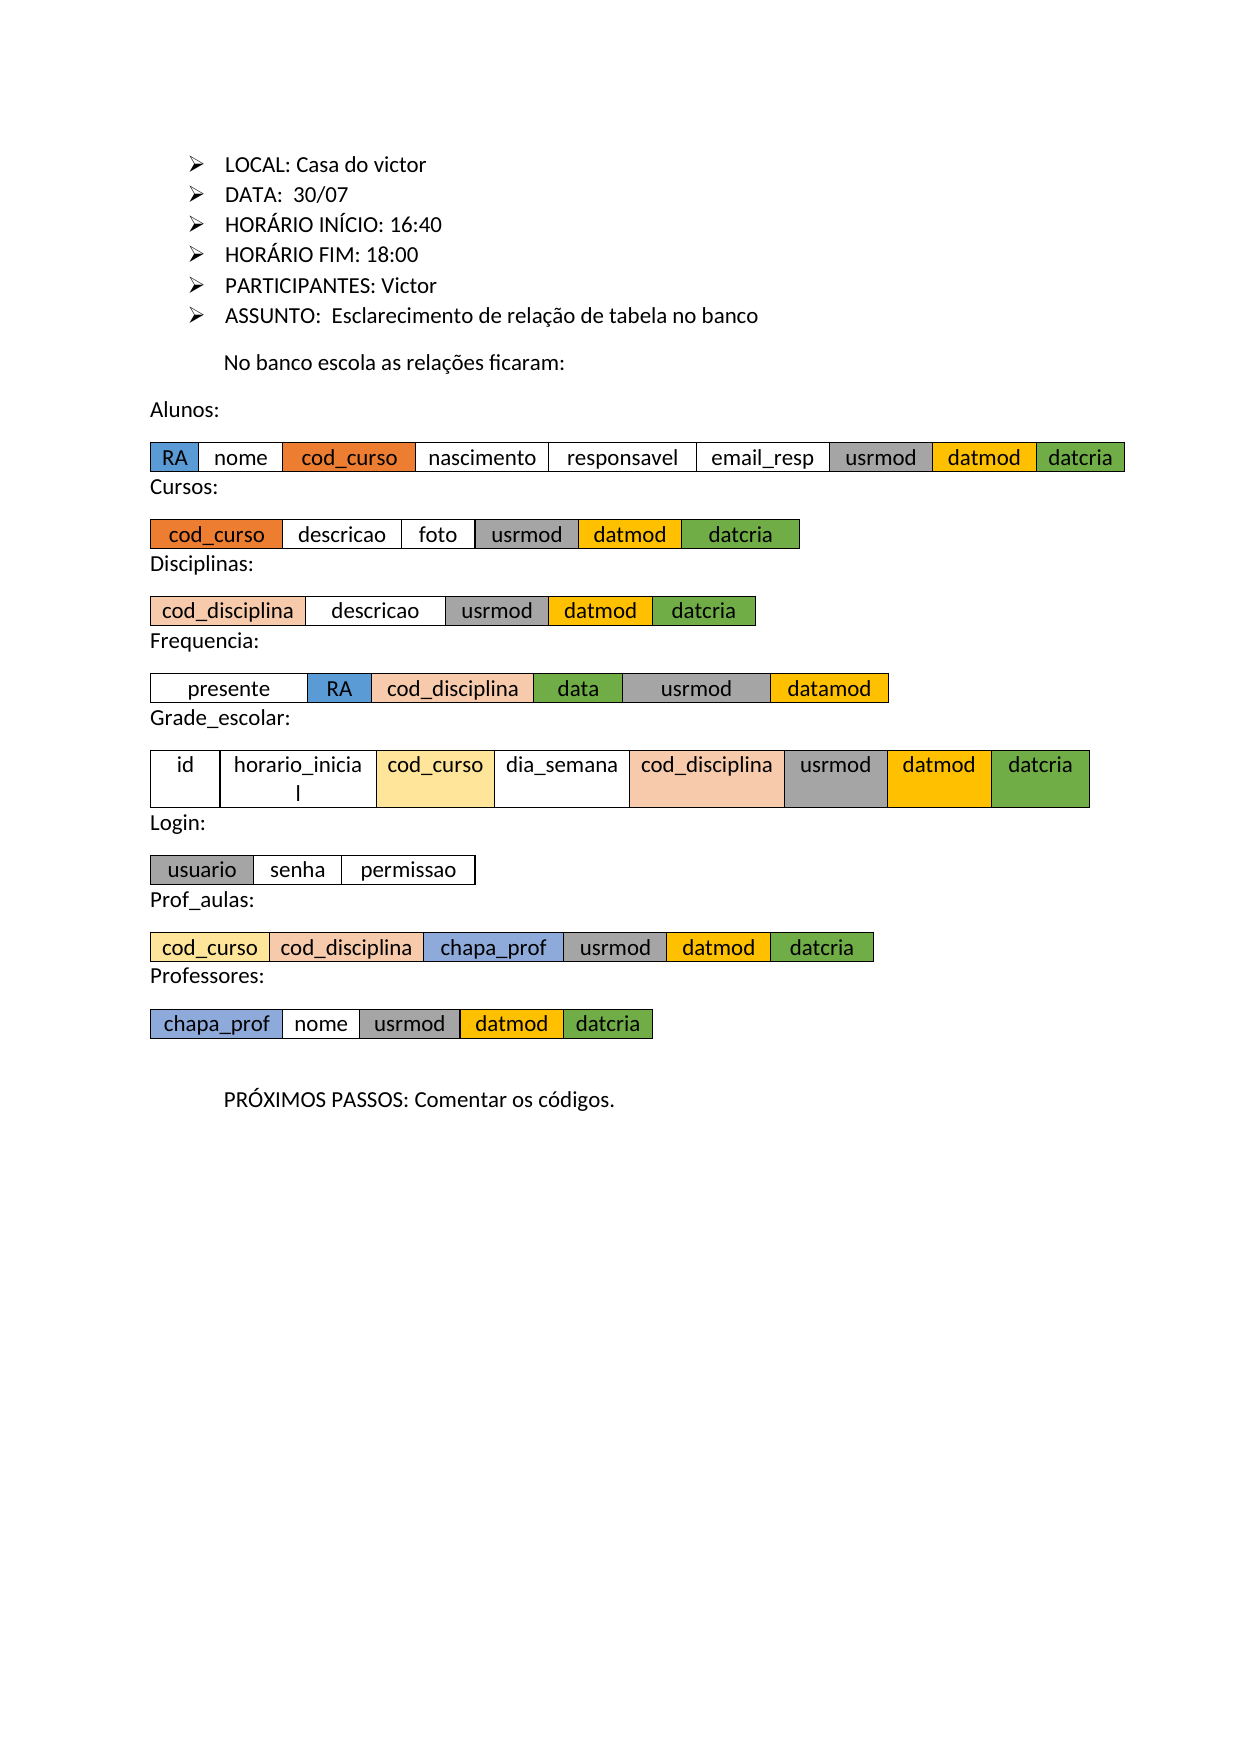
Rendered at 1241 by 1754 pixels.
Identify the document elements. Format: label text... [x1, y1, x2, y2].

table_header usrmod [360, 1010, 459, 1038]
list HORÁRIO FIM: 18:00 [187, 241, 1090, 269]
table_header data [534, 674, 622, 702]
table_header cod_curso [151, 520, 282, 548]
table_header datmod [461, 1010, 563, 1038]
table_header permissao [342, 856, 474, 884]
text Grade_escolar: [150, 703, 1090, 731]
table_header usrmod [476, 520, 578, 548]
text PRÓXIMOS PASSOS: Comentar os códigos. [150, 1086, 1090, 1113]
text Login: [150, 808, 1090, 836]
table_header usrmod [830, 443, 932, 471]
table_header datmod [549, 597, 652, 625]
table_header id [151, 751, 219, 807]
table_header datamod [771, 674, 888, 702]
table_header descricao [283, 520, 401, 548]
table_header chapa_prof [151, 1010, 282, 1038]
table_header nascimento [416, 443, 548, 471]
table_header cod_disciplina [151, 597, 305, 625]
table_header datcria [992, 751, 1089, 807]
table_header RA [308, 674, 371, 702]
table_header email_resp [697, 443, 829, 471]
table_header nome [199, 443, 282, 471]
text Cursos: [150, 472, 1090, 500]
table_header datmod [579, 520, 681, 548]
table_header datcria [1037, 443, 1124, 471]
table_header datcria [653, 597, 755, 625]
table_header dia_semana [495, 751, 629, 807]
table_header cod_curso [377, 751, 494, 807]
table_header chapa_prof [424, 933, 563, 961]
text Alunos: [150, 395, 1090, 423]
table_header RA [151, 443, 198, 471]
table_header descricao [306, 597, 445, 625]
list LOCAL: Casa do victor [187, 150, 1090, 178]
list HORÁRIO INÍCIO: 16:40 [187, 210, 1090, 238]
text Disciplinas: [150, 549, 1090, 577]
table_header nome [283, 1010, 359, 1038]
table_header datcria [771, 933, 873, 961]
table_header cod_curso [151, 933, 269, 961]
table_header usrmod [446, 597, 548, 625]
list ASSUNTO: Esclarecimento de relação de tabela no banco [187, 301, 1090, 329]
table_header usrmod [785, 751, 887, 807]
table_header datcria [682, 520, 799, 548]
table_header senha [254, 856, 341, 884]
table_header usrmod [623, 674, 770, 702]
table_header datcria [564, 1010, 652, 1038]
table_header cod_disciplina [372, 674, 533, 702]
text Frequencia: [150, 626, 1090, 654]
table_header datmod [933, 443, 1036, 471]
table_header horario_inicial [221, 751, 376, 807]
text Prof_aulas: [150, 885, 1090, 913]
table_header usuario [151, 856, 253, 884]
table_header datmod [667, 933, 770, 961]
text Professores: [150, 962, 1090, 990]
table_header responsavel [549, 443, 696, 471]
list PARTICIPANTES: Victor [187, 271, 1090, 299]
table_header cod_curso [283, 443, 415, 471]
table_header cod_disciplina [630, 751, 784, 807]
table_header usrmod [564, 933, 666, 961]
table_header cod_disciplina [270, 933, 423, 961]
table_header datmod [888, 751, 991, 807]
text No banco escola as relações ficaram: [150, 348, 1090, 376]
list DATA: 30/07 [187, 180, 1090, 208]
table_header presente [151, 674, 307, 702]
table_header foto [402, 520, 474, 548]
